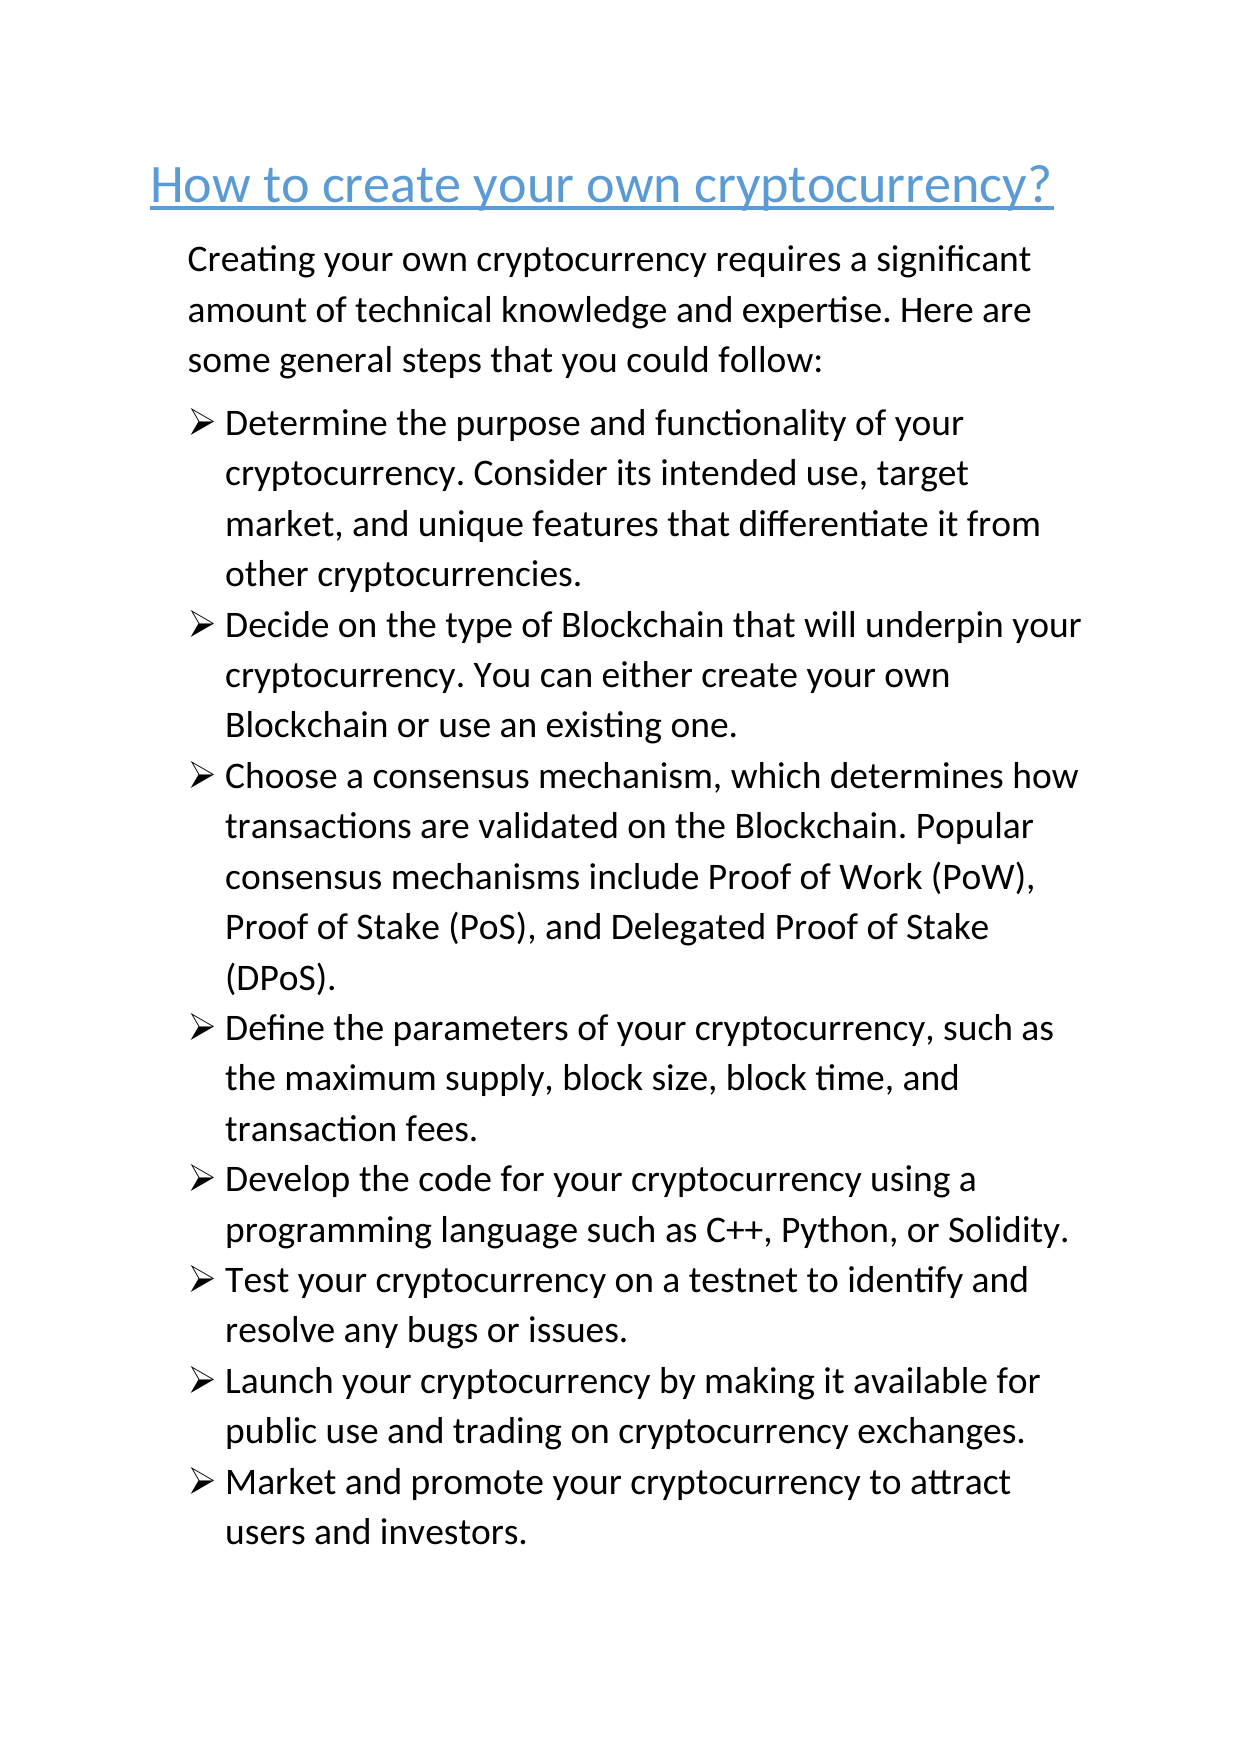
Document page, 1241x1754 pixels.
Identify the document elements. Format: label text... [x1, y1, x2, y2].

list Test your cryptocurrency on a testnet to identify and resolve any bugs or issues. [187, 1256, 1090, 1352]
list Define the parameters of your cryptocurrency, such as the maximum supply, block size, block time, and transaction fees. [187, 1004, 1090, 1151]
list Market and promote your cryptocurrency to attract users and investors. [187, 1458, 1090, 1554]
text How to create your own cryptocurrency? [150, 150, 1090, 216]
list Choose a consensus mechanism, which determines how transactions are validated on the Blockchain. Popular consensus mechanisms include Proof of Work (PoW), Proof of Stake (PoS), and Delegated Proof of Stake (DPoS). [187, 752, 1090, 999]
list Determine the purpose and functionality of your cryptocurrency. Consider its intended use, target market, and unique features that differentiate it from other cryptocurrencies. [187, 399, 1090, 596]
text Creating your own cryptocurrency requires a significant amount of technical knowledge and expertise. Here are some general steps that you could follow: [187, 235, 1090, 382]
list Develop the code for your cryptocurrency using a programming language such as C++, Python, or Solidity. [187, 1155, 1090, 1251]
list Decide on the type of Blockchain that will underpin your cryptocurrency. You can either create your own Blockchain or use an existing one. [187, 601, 1090, 747]
list Launch your cryptocurrency by making it available for public use and trading on cryptocurrency exchanges. [187, 1357, 1090, 1453]
